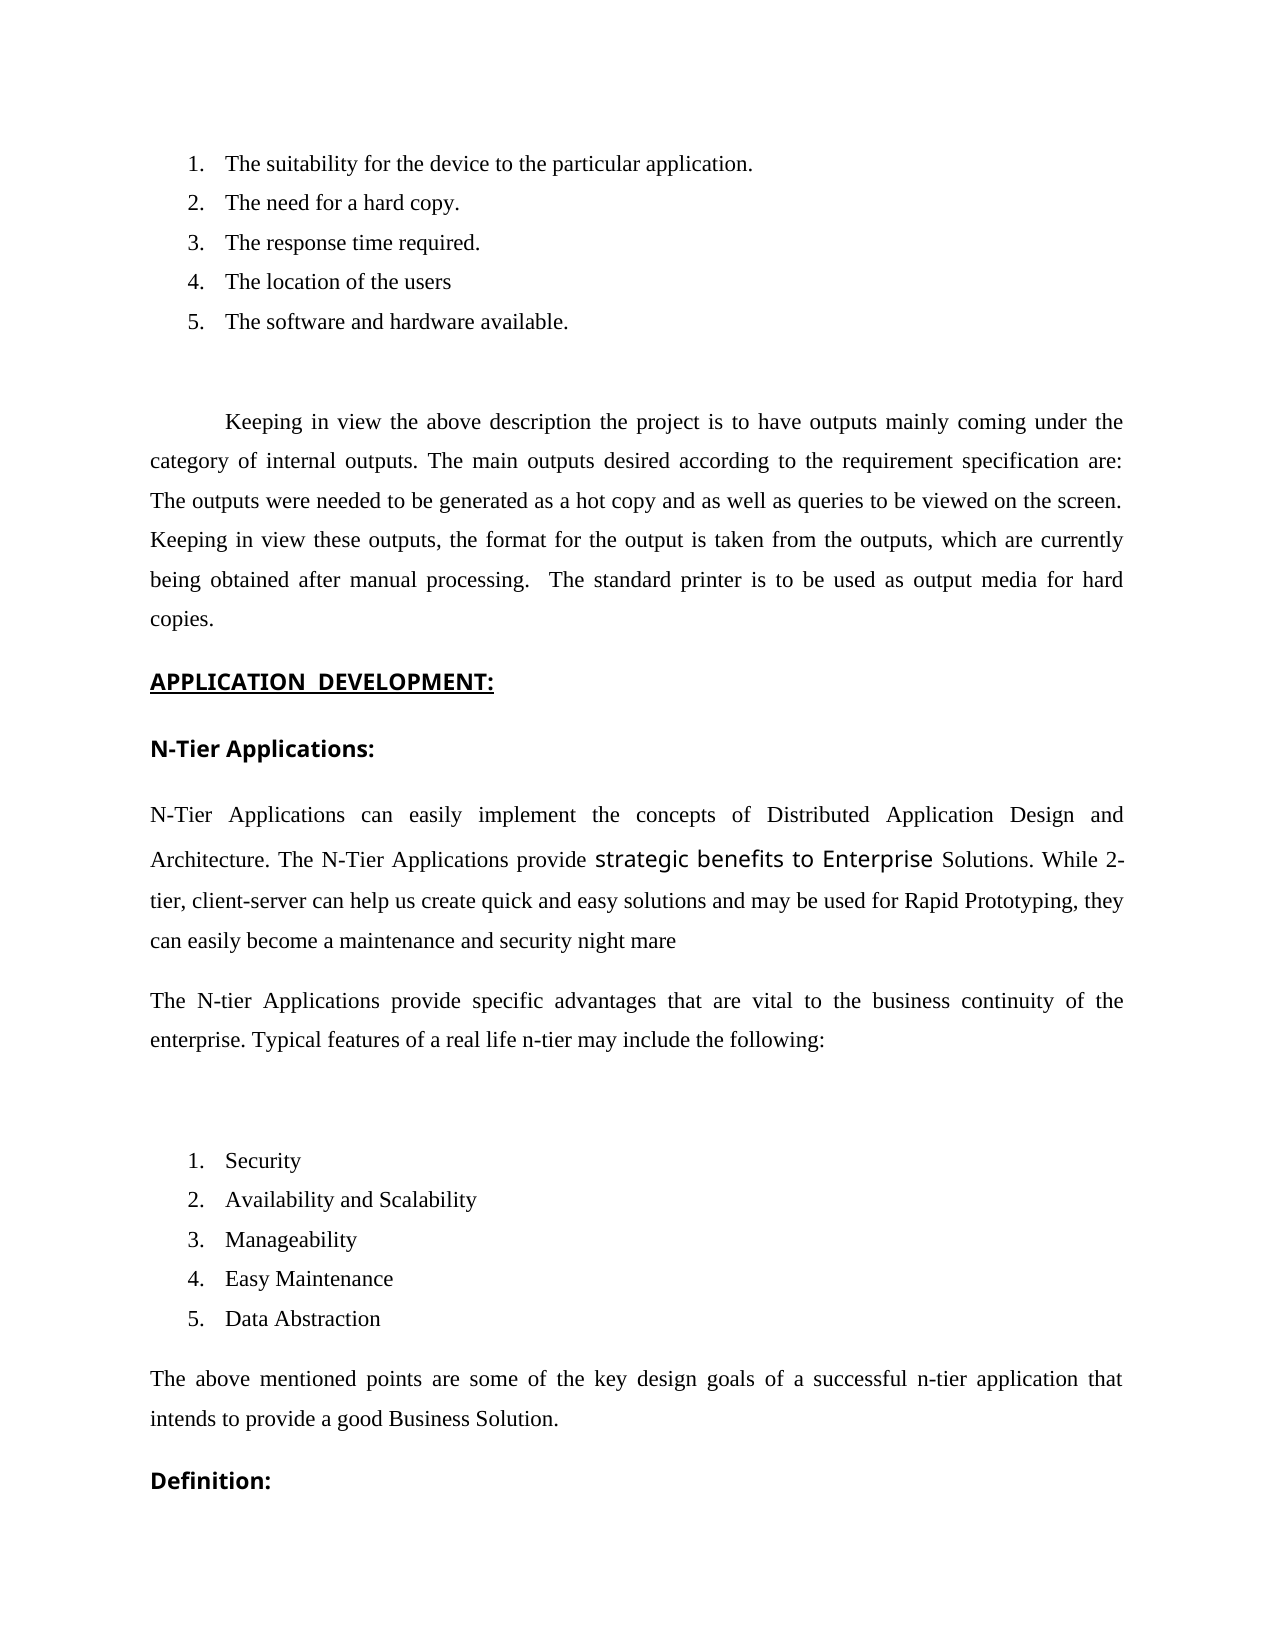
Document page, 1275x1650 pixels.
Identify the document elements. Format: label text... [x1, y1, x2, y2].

list The need for a hard copy. [187, 189, 1125, 216]
text Definition: [150, 1465, 1125, 1496]
list The suitability for the device to the particular application. [187, 150, 1125, 176]
list Data Abstraction [187, 1305, 1125, 1331]
list Availability and Scalability [187, 1187, 1125, 1213]
text The above mentioned points are some of the key design goals of a successful n-tier application that intends to provide a good Business Solution. [150, 1365, 1125, 1431]
list The response time required. [187, 229, 1125, 255]
list The location of the users [187, 268, 1125, 295]
text N-Tier Applications: [150, 733, 1125, 764]
list Security [187, 1147, 1125, 1173]
text The N-tier Applications provide specific advantages that are vital to the business continuity of the enterprise. Typical features of a real life n-tier may include the following: [150, 987, 1125, 1053]
text APPLICATION DEVELOPMENT: [150, 665, 1125, 697]
text Keeping in view the above description the project is to have outputs mainly coming under the category of internal outputs. The main outputs desired according to the requirement specification are: The outputs were needed to be generated as a hot copy and as well as queries to be viewed on the screen. Keeping in view these outputs, the format for the output is taken from the outputs, which are currently being obtained after manual processing. The standard printer is to be used as output media for hard copies. [150, 408, 1125, 631]
list Manageability [187, 1226, 1125, 1252]
text N-Tier Applications can easily implement the concepts of Distributed Application Design and Architecture. The N-Tier Applications provide strategic benefits to Enterprise Solutions. While 2-tier, client-server can help us create quick and easy solutions and may be used for Rapid Prototyping, they can easily become a maintenance and security night mare [150, 801, 1125, 953]
list Easy Maintenance [187, 1266, 1125, 1292]
list The software and hardware available. [187, 308, 1125, 334]
